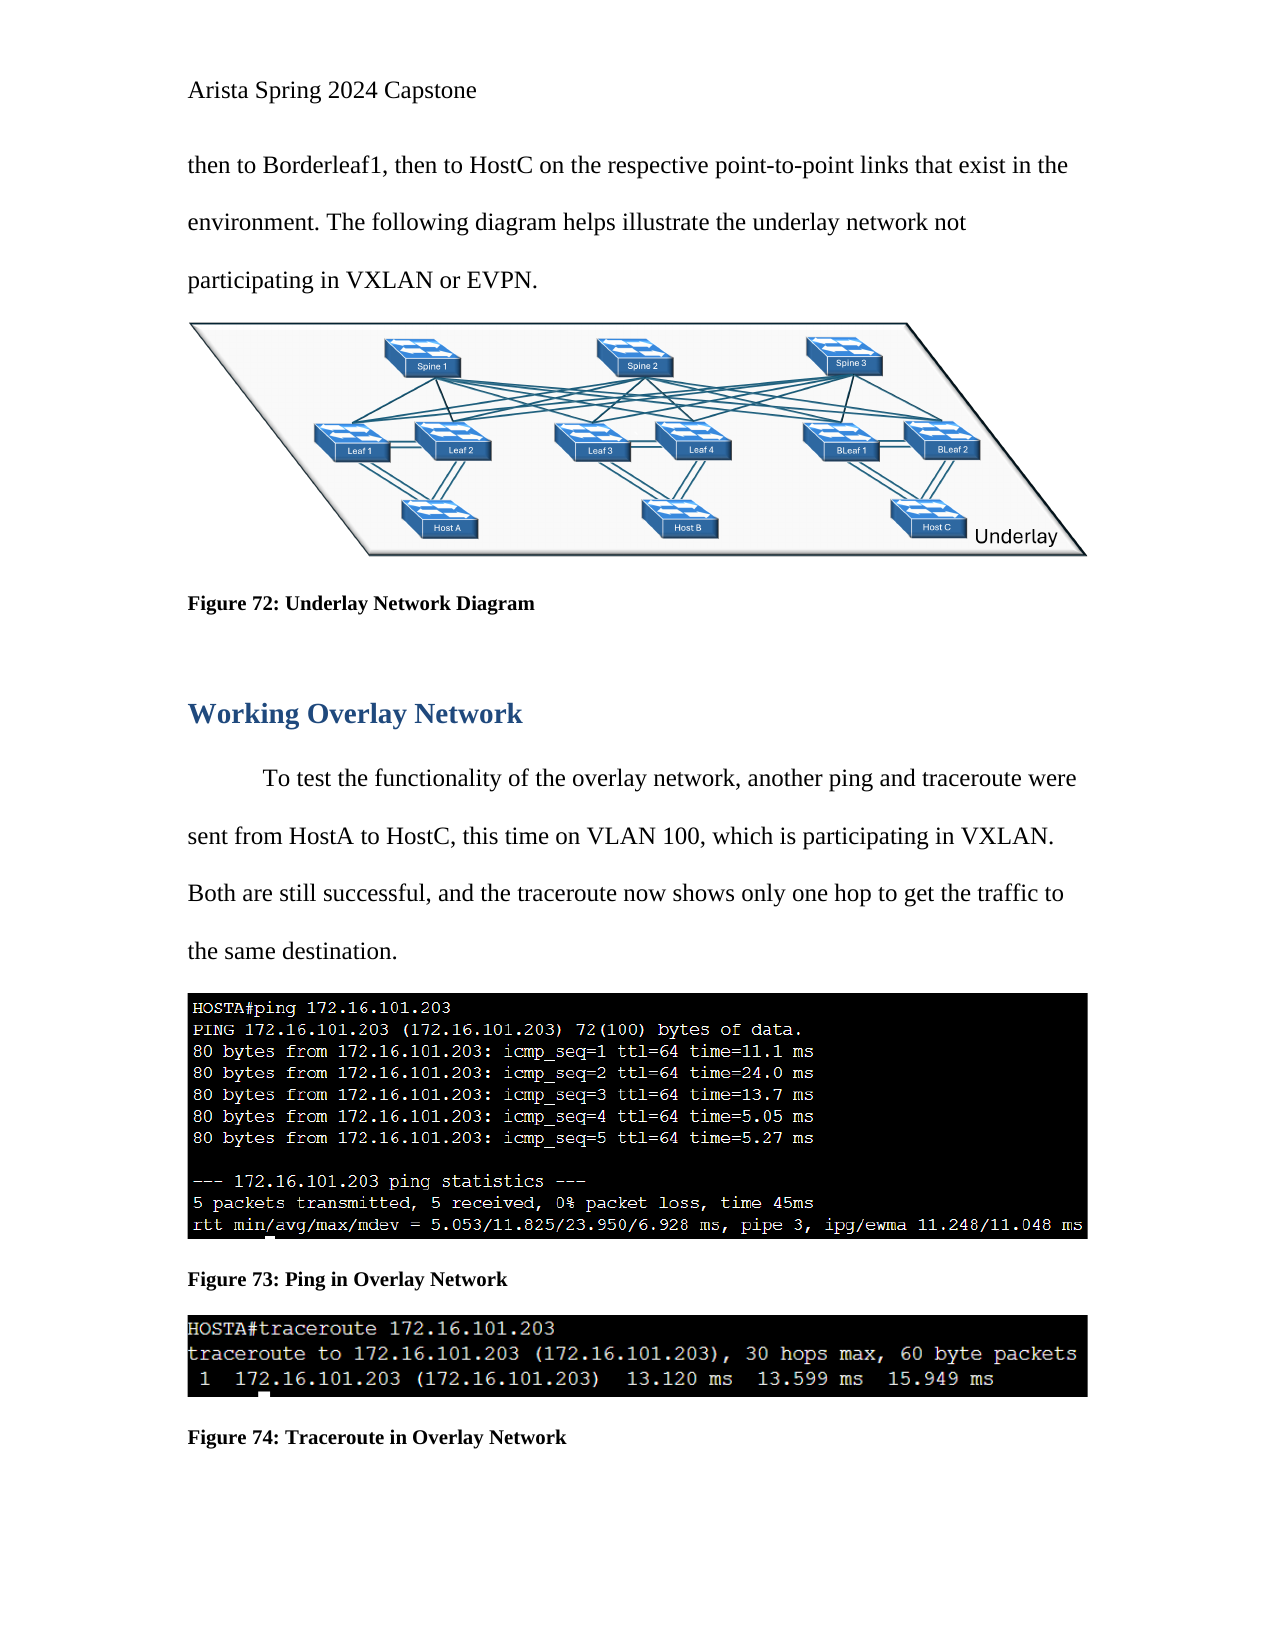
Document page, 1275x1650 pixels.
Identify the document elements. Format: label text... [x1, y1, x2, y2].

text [187, 150, 1087, 294]
text Figure 72: Underlay Network Diagram [187, 591, 1087, 614]
text To test the functionality of the overlay network, another ping and traceroute were sent from HostA to HostC, this time on VLAN 100, which is participating in VXLAN. Both are still successful, and the traceroute now shows only one hop to get the traffic to the same destination. [187, 763, 1087, 964]
picture [187, 322, 1088, 562]
picture [187, 1315, 1088, 1397]
text Figure 74: Traceroute in Overlay Network [187, 1425, 1087, 1449]
picture [187, 993, 1088, 1239]
text Figure 73: Ping in Overlay Network [187, 1267, 1087, 1291]
subtitle Working Overlay Network [187, 696, 1087, 730]
